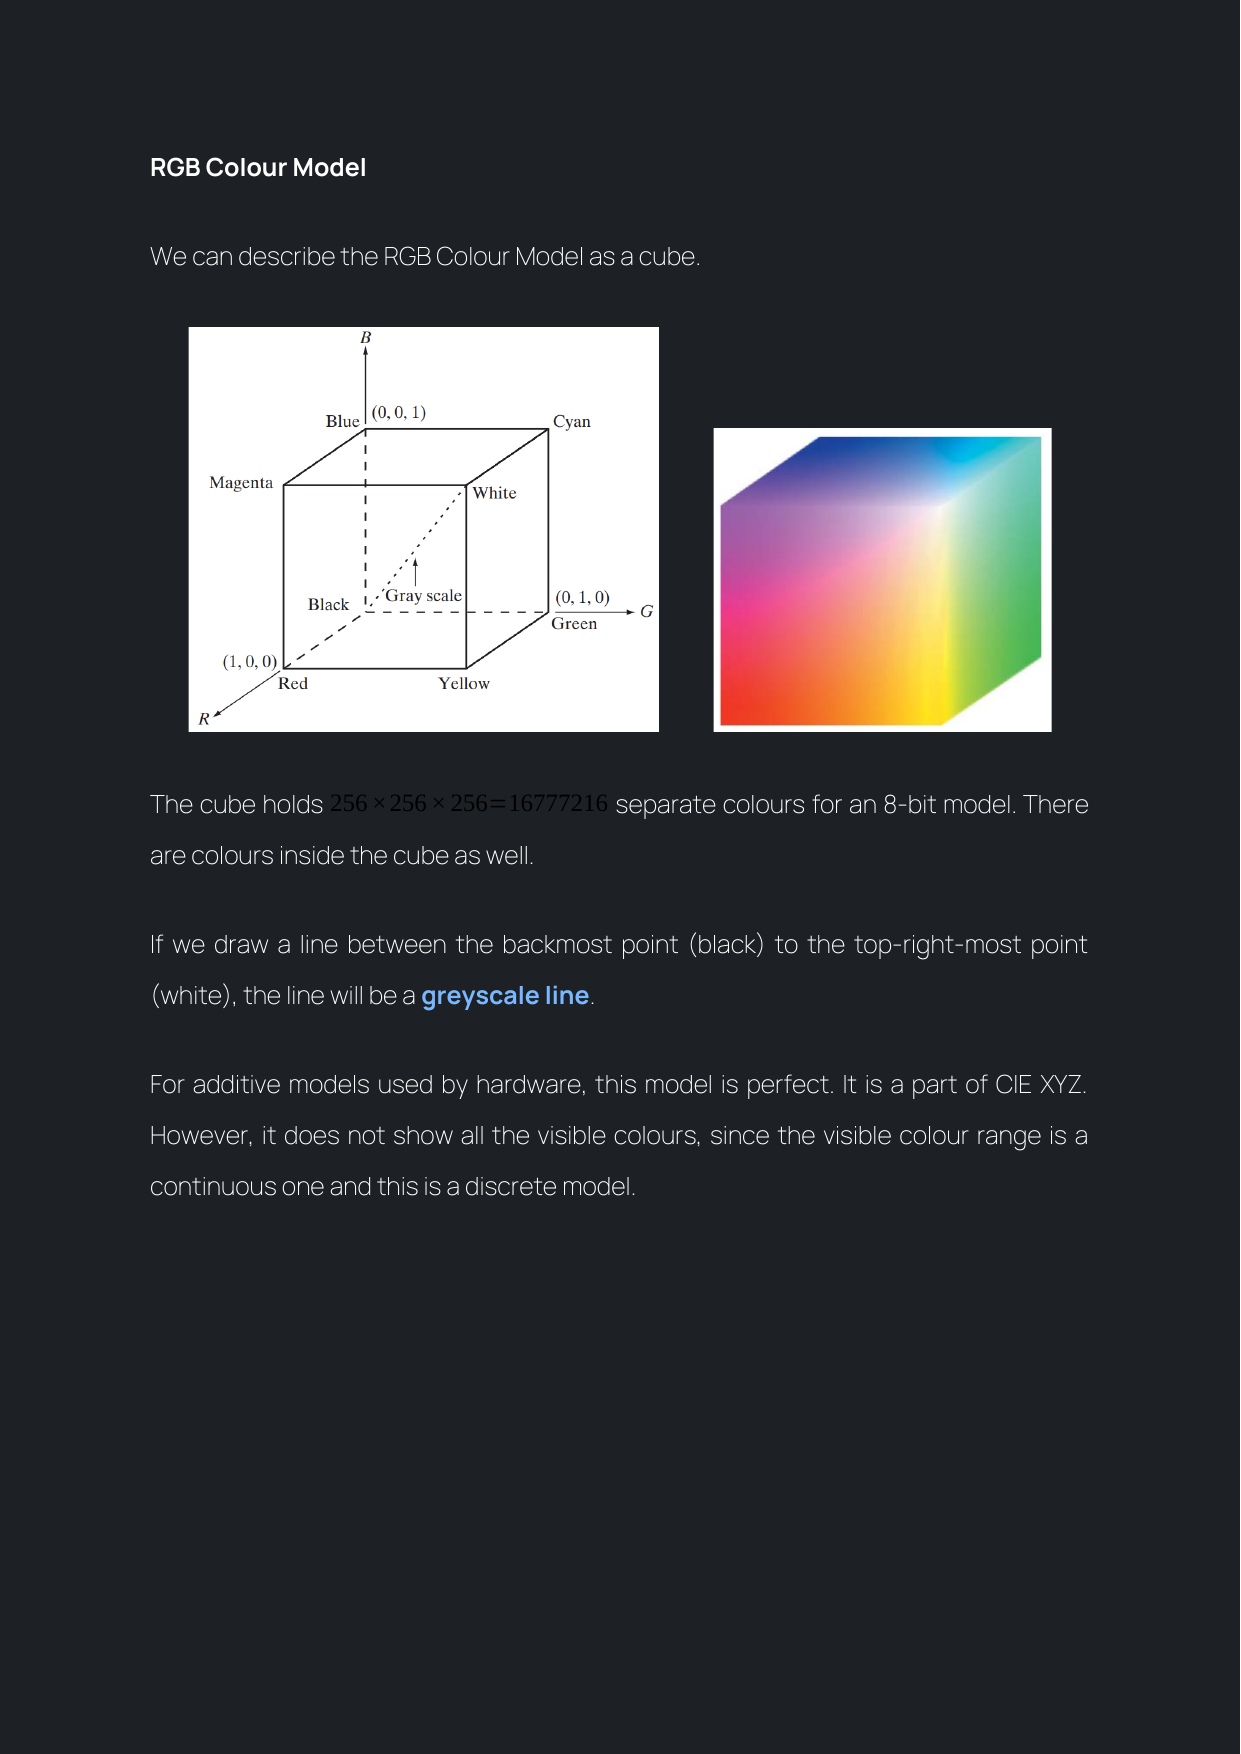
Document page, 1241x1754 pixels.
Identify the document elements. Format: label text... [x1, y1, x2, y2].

picture [188, 327, 659, 732]
text For additive models used by hardware, this model is perfect. It is a part of CIE XYZ. However, it does not show all the visible colours, since the visible colour range is a continuous one and this is a discrete model. [150, 1067, 1090, 1203]
text We can describe the RGB Colour Model as a cube. [150, 239, 1090, 273]
text The cube holds separate colours for an 8-bit model. There are colours inside the cube as well. [150, 787, 1090, 872]
picture [713, 428, 1052, 732]
subtitle RGB Colour Model [150, 150, 1090, 184]
text If we draw a line between the backmost point (black) to the top-right-most point (white), the line will be a greyscale line. [150, 927, 1090, 1012]
